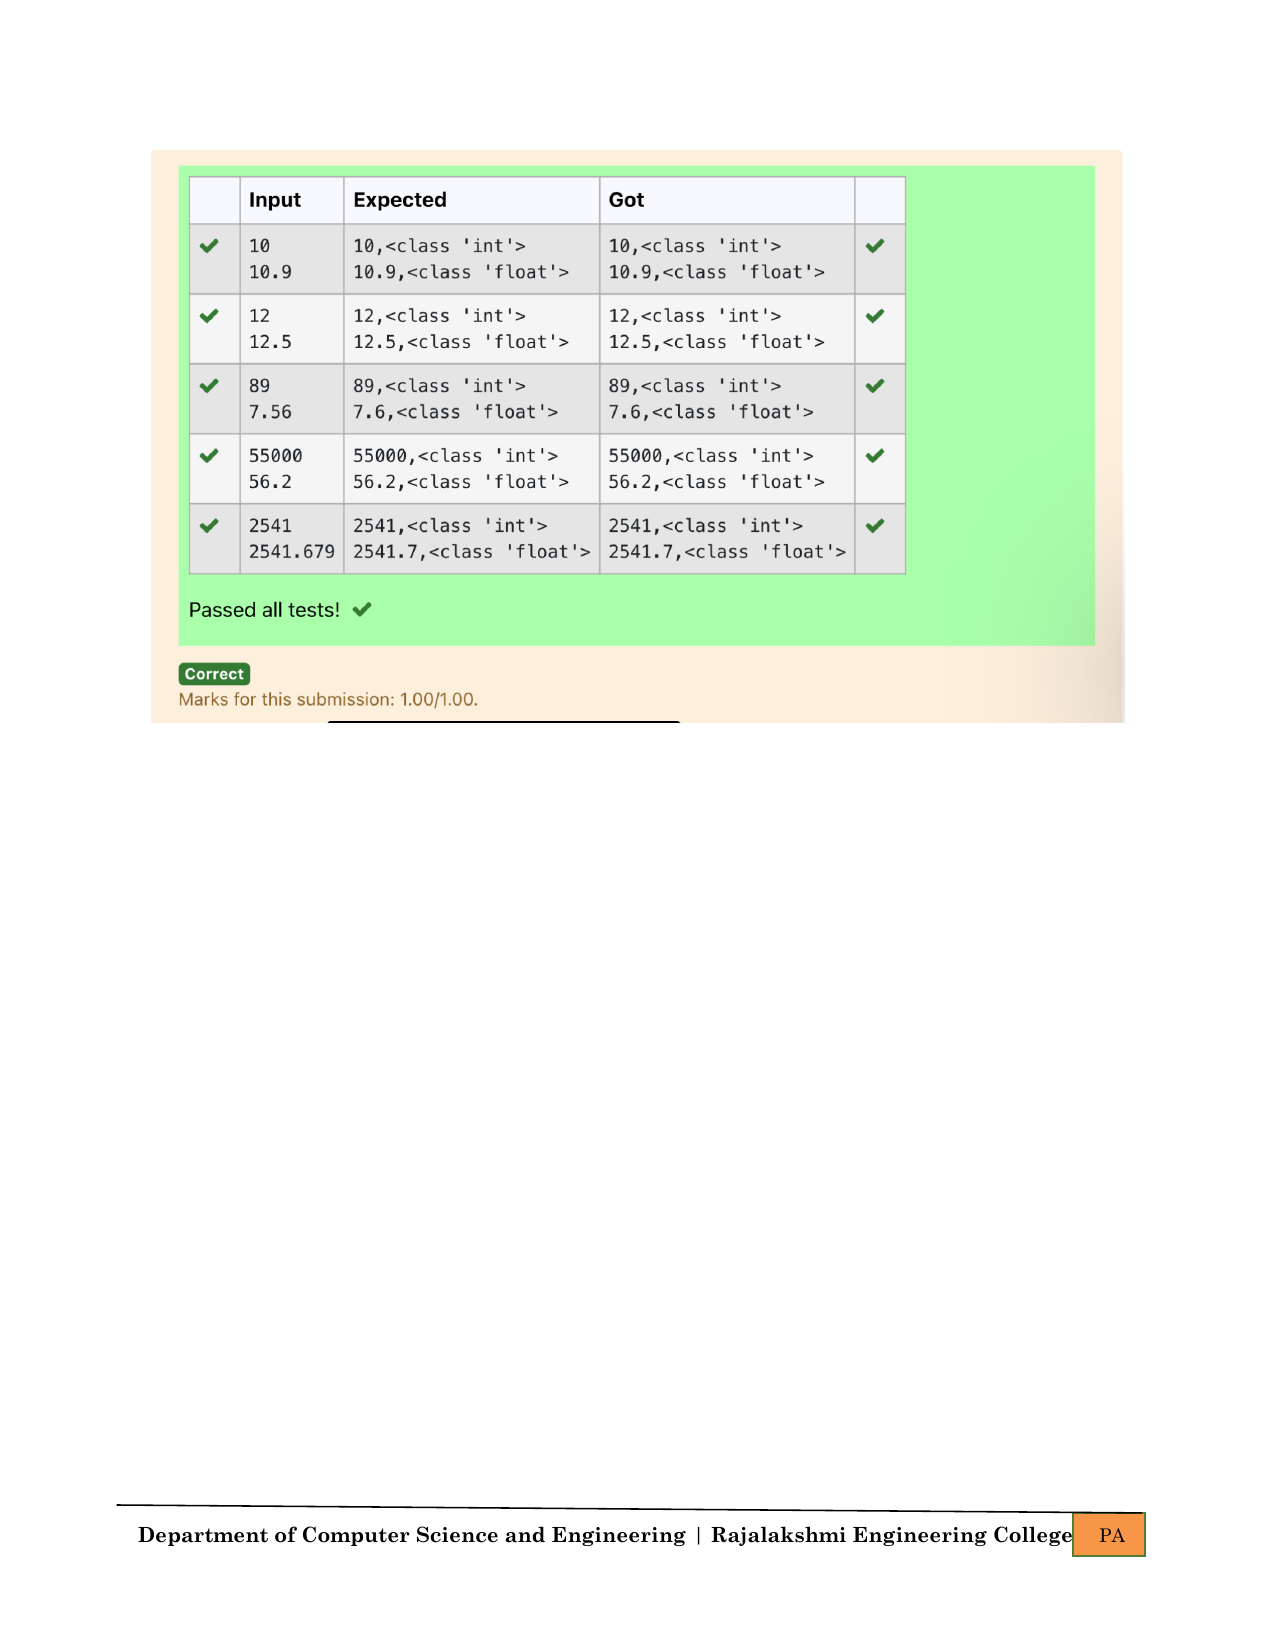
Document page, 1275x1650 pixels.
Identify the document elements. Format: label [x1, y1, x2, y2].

picture [150, 150, 1125, 723]
